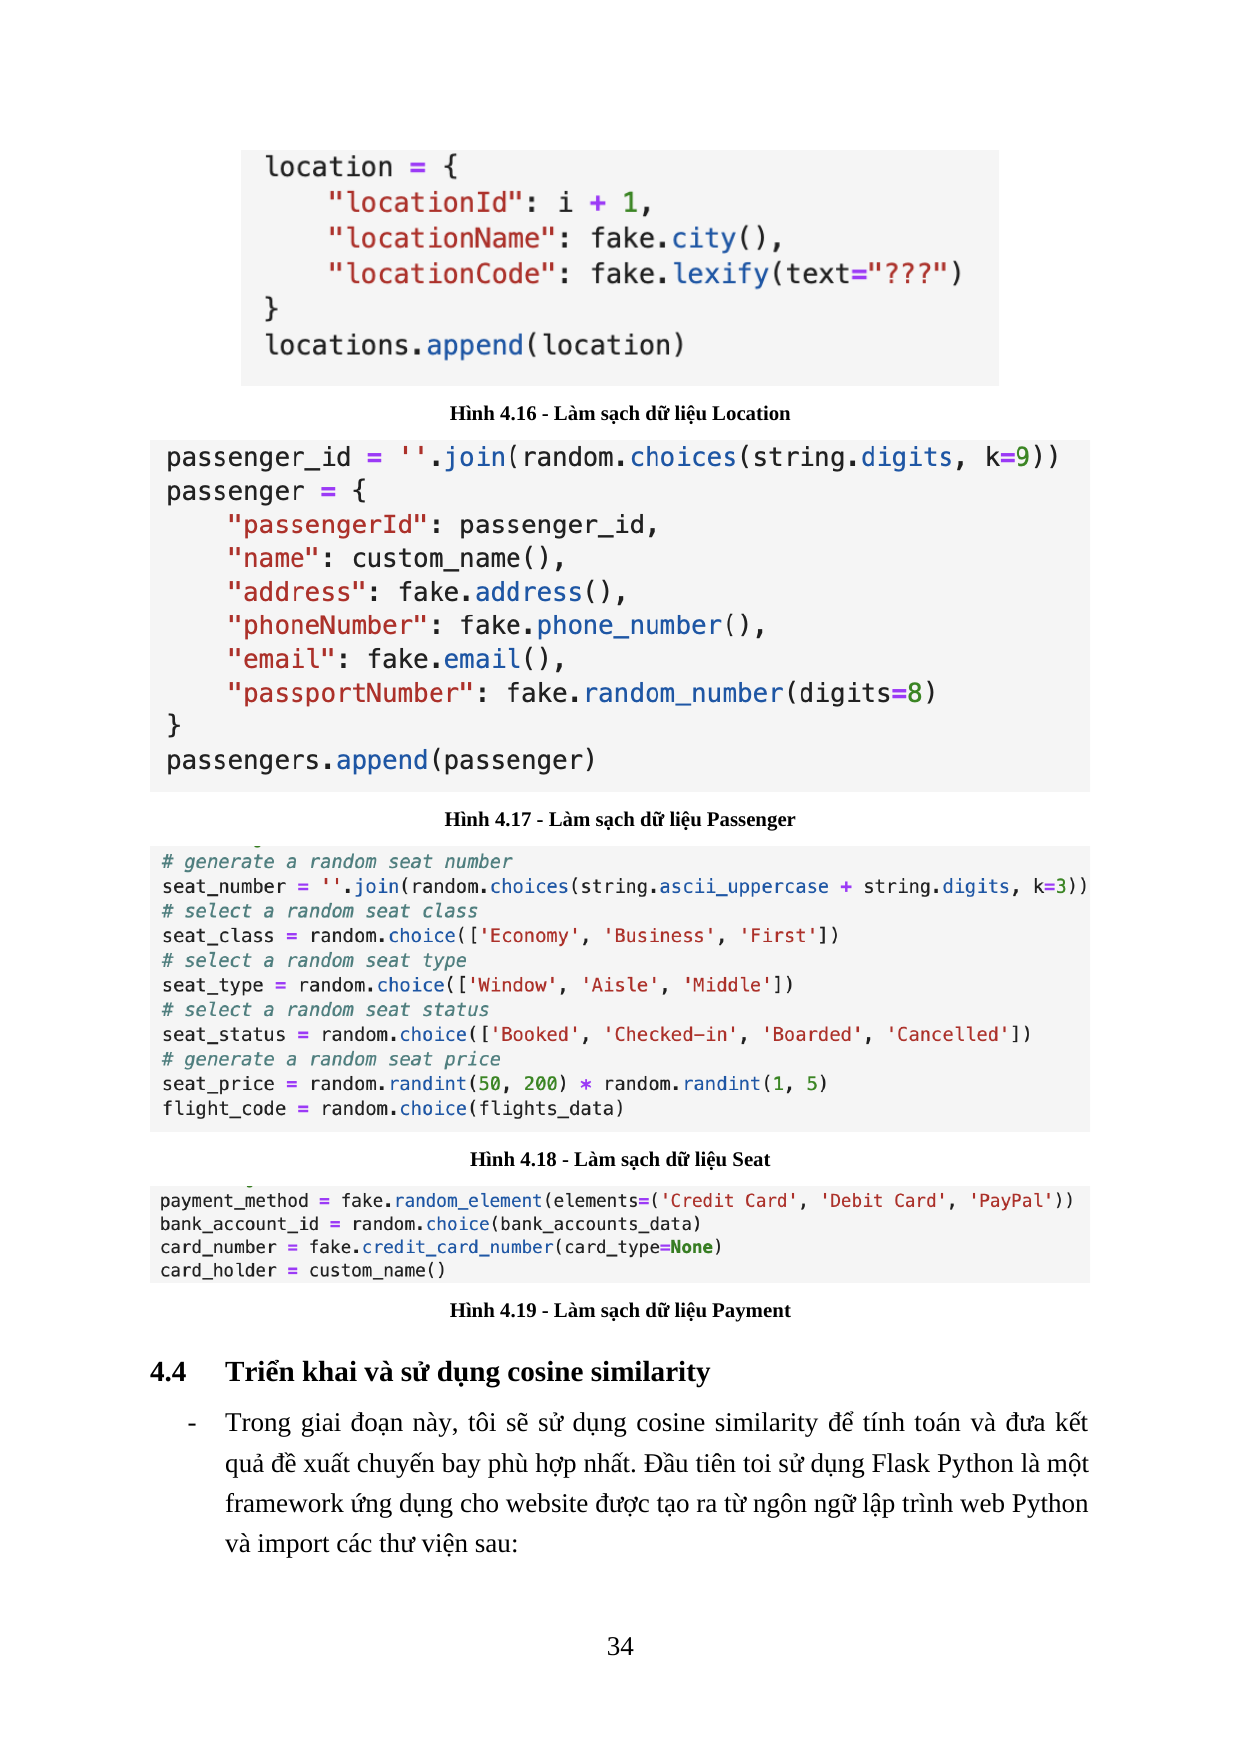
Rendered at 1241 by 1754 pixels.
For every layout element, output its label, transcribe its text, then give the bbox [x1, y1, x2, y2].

list Trong giai đoạn này, tôi sẽ sử dụng cosine similarity để tính toán và đưa kết quả đề xuất chuyến bay phù hợp nhất. Đầu tiên toi sử dụng Flask Python là một framework ứng dụng cho website được tạo ra từ ngôn ngữ lập trình web Python và import các thư viện sau: [187, 1406, 1090, 1559]
picture [241, 150, 1000, 386]
picture [150, 440, 1091, 792]
picture [150, 1186, 1091, 1283]
subtitle Triển khai và sử dụng cosine similarity [150, 1354, 1090, 1388]
picture [150, 846, 1091, 1132]
